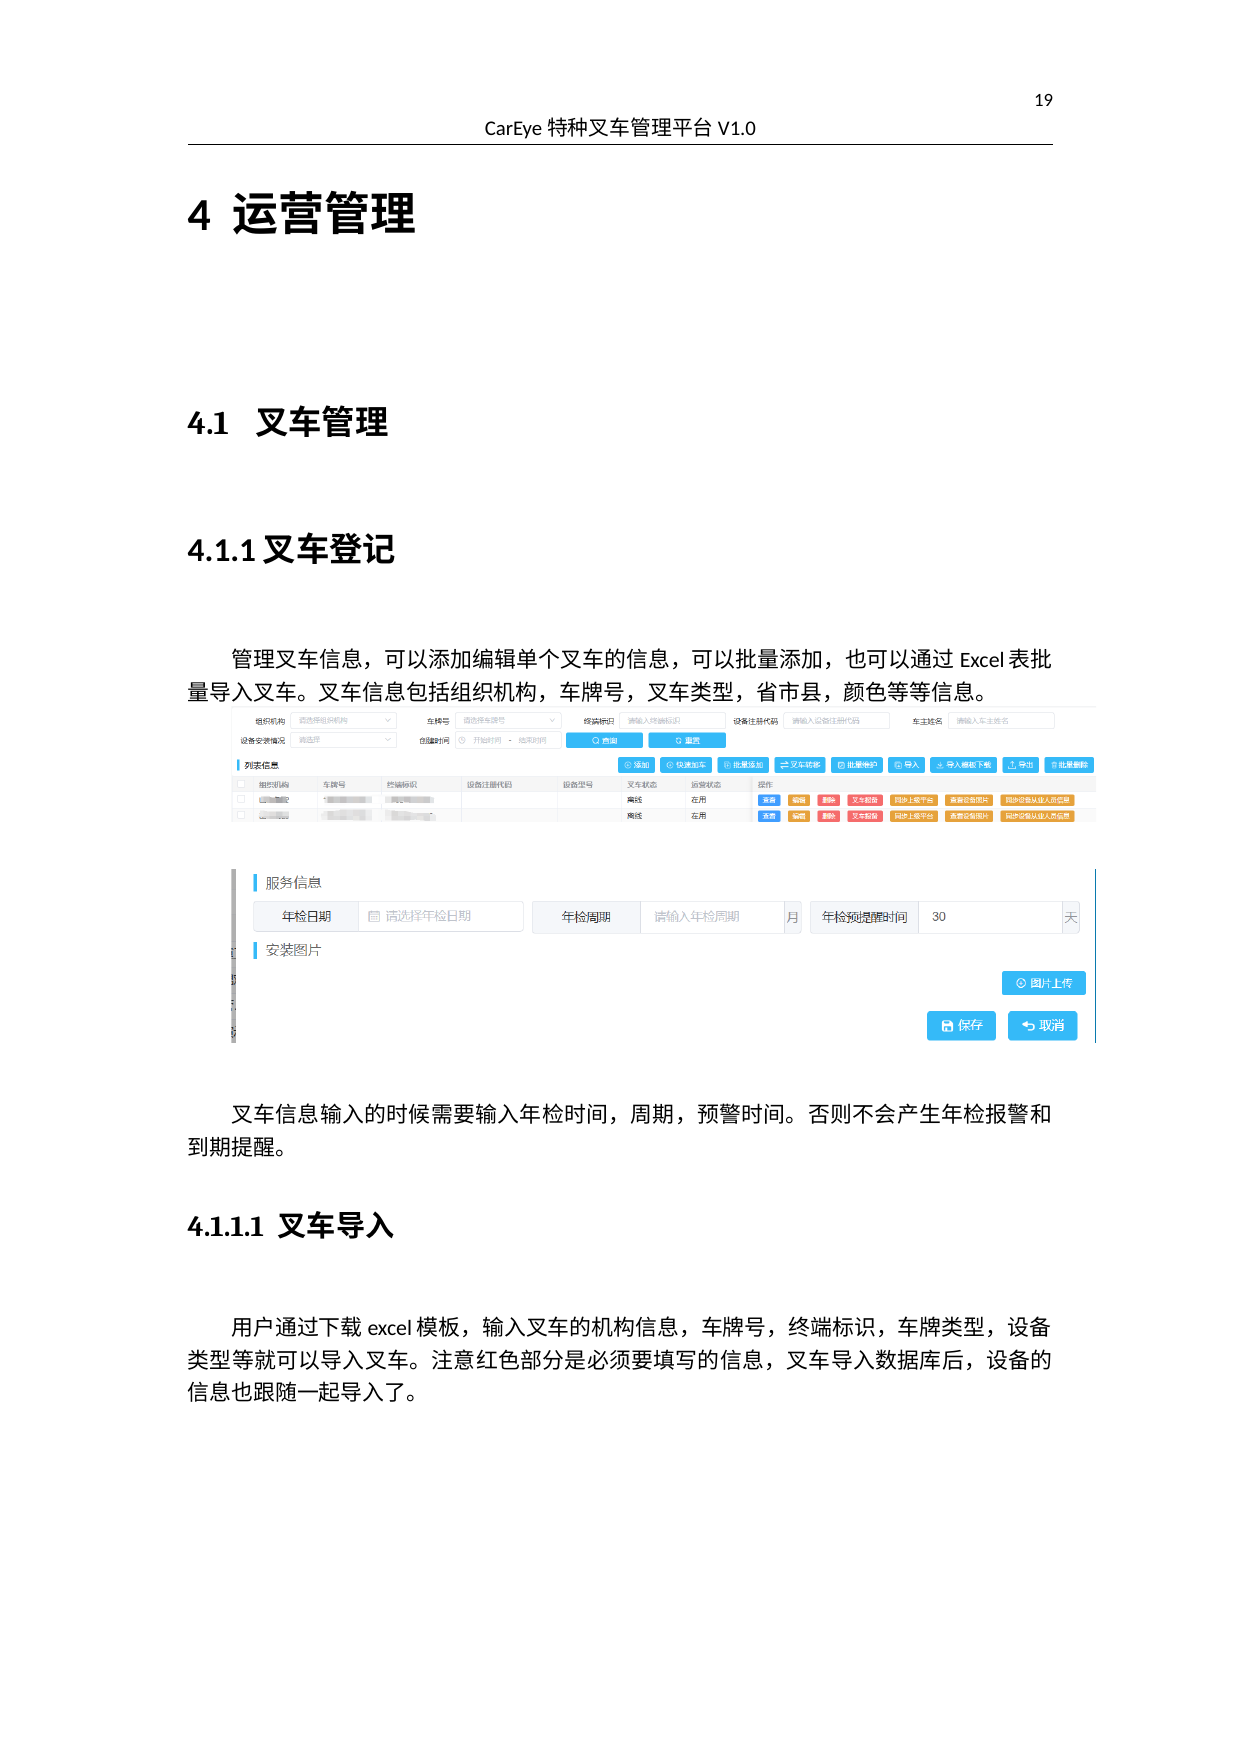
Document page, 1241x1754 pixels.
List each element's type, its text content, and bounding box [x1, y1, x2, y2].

subtitle 叉车导入 [187, 1191, 1053, 1256]
picture [231, 706, 1097, 822]
subtitle 叉车登记 [187, 514, 1053, 579]
subtitle 运营管理 [187, 162, 1053, 259]
text 叉车信息输入的时候需要输入年检时间，周期，预警时间。否则不会产生年检报警和到期提醒。 [187, 1097, 1053, 1162]
picture [231, 869, 1094, 1043]
subtitle 叉车管理 [187, 387, 1053, 452]
text 用户通过下载excel模板，输入叉车的机构信息，车牌号，终端标识，车牌类型，设备类型等就可以导入叉车。注意红色部分是必须要填写的信息，叉车导入数据库后，设备的信息也跟随一起导入了。 [187, 1310, 1053, 1407]
text 管理叉车信息，可以添加编辑单个叉车的信息，可以批量添加，也可以通过Excel表批量导入叉车。叉车信息包括组织机构，车牌号，叉车类型，省市县，颜色等等信息。 [187, 642, 1053, 707]
